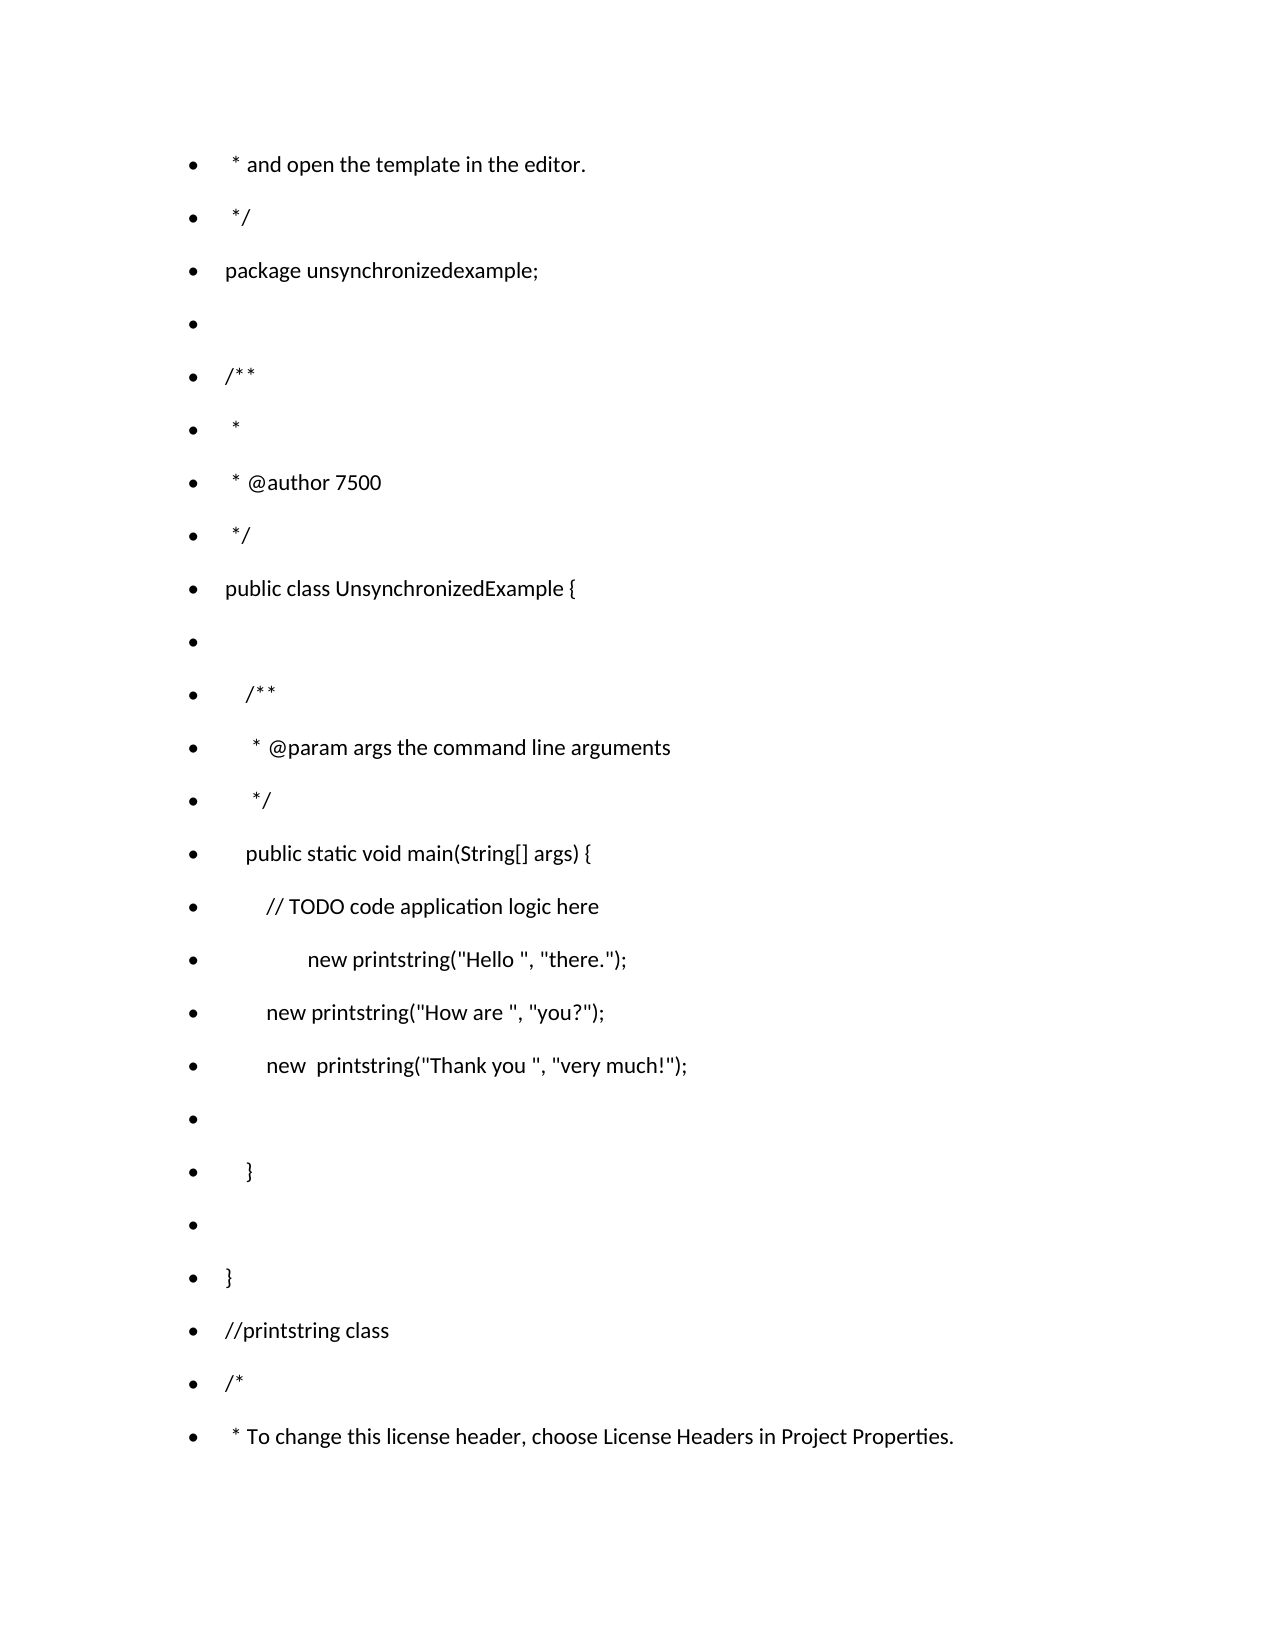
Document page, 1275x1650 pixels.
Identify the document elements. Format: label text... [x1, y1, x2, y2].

list * @author 7500 [187, 468, 1125, 496]
list package unsynchronizedexample; [187, 256, 1125, 284]
list new printstring("How are ", "you?"); [187, 998, 1125, 1026]
list /** [187, 362, 1125, 390]
list */ [187, 786, 1125, 814]
list // TODO code application logic here [187, 892, 1125, 920]
list } [187, 1263, 1125, 1291]
list /** [187, 680, 1125, 708]
list * @param args the command line arguments [187, 733, 1125, 761]
list new printstring("Hello ", "there."); [187, 945, 1125, 973]
list * [187, 415, 1125, 443]
list //printstring class [187, 1316, 1125, 1344]
list /* [187, 1369, 1125, 1397]
list */ [187, 203, 1125, 231]
list * To change this license header, choose License Headers in Project Properties. [187, 1422, 1125, 1451]
list */ [187, 521, 1125, 549]
list public class UnsynchronizedExample { [187, 574, 1125, 602]
list * and open the template in the editor. [187, 150, 1125, 178]
list } [187, 1157, 1125, 1185]
list public static void main(String[] args) { [187, 839, 1125, 867]
list new printstring("Thank you ", "very much!"); [187, 1051, 1125, 1079]
